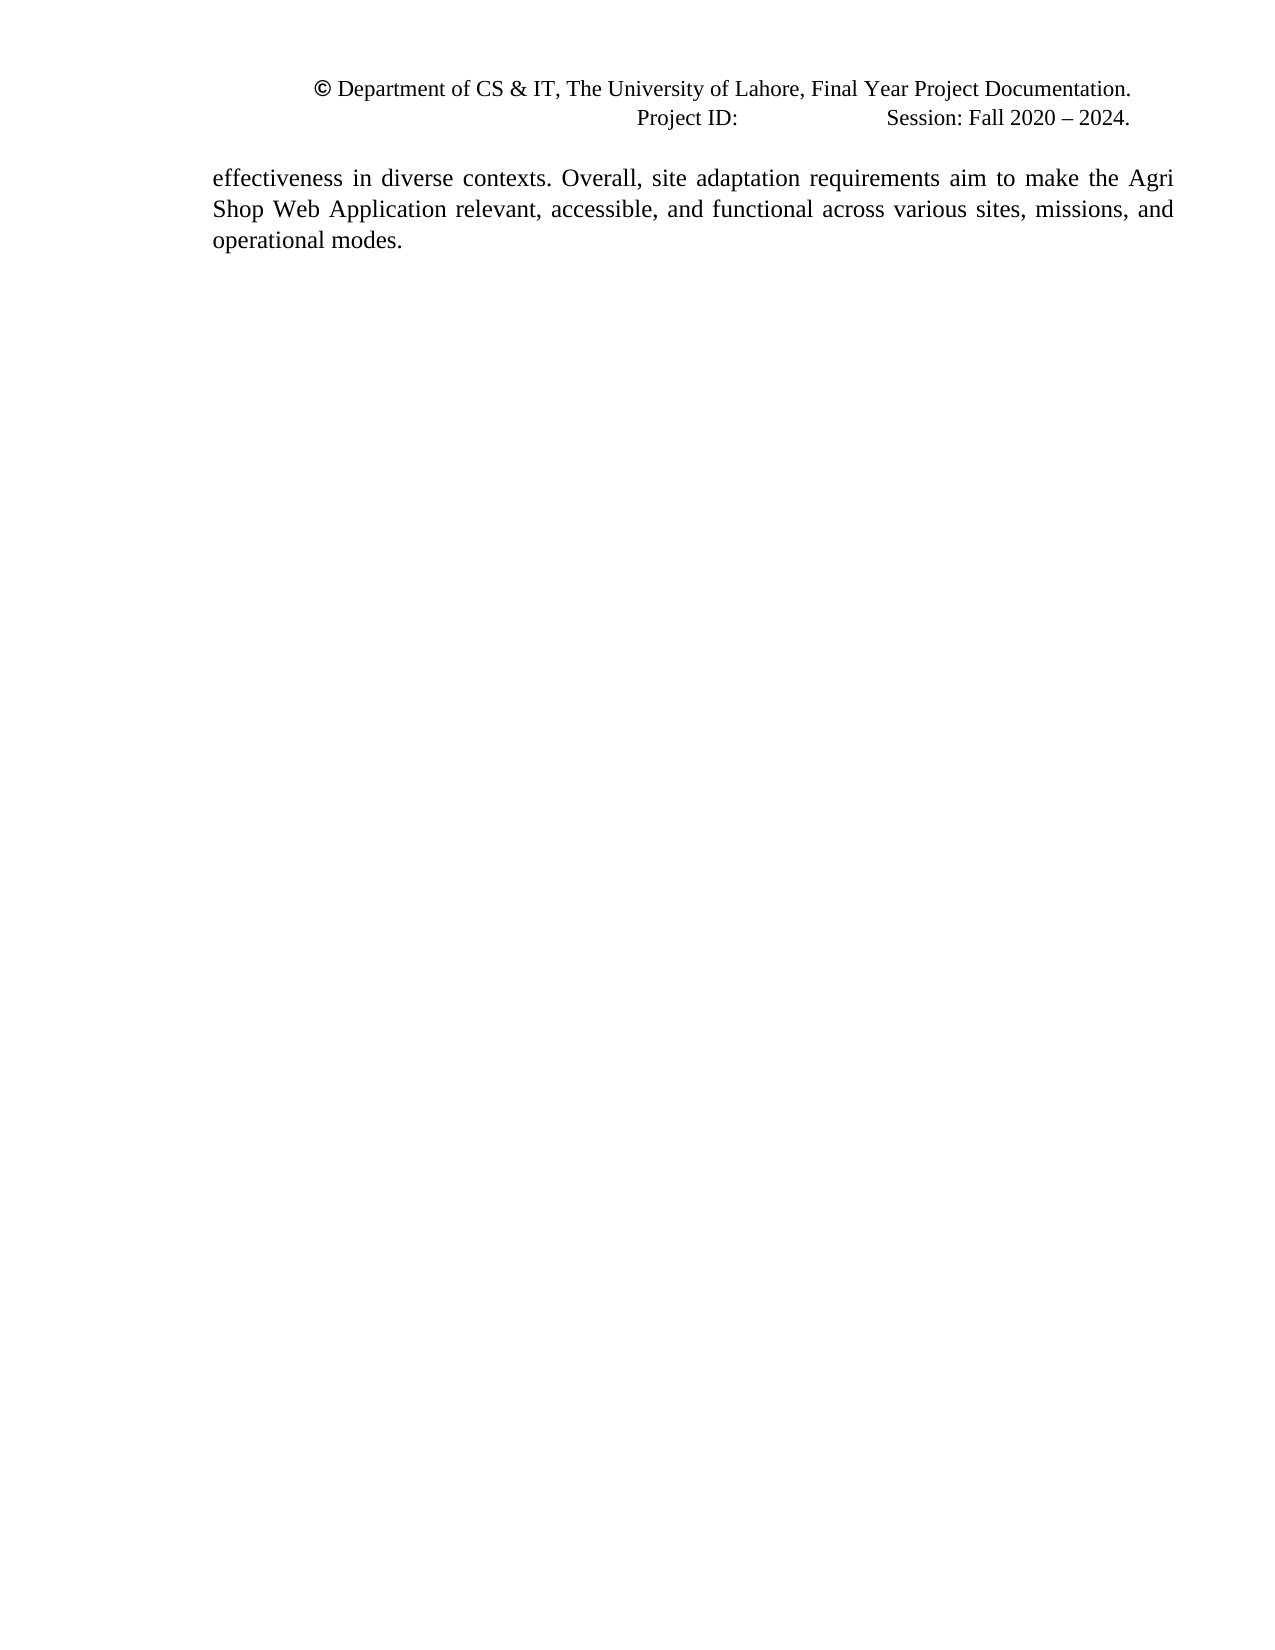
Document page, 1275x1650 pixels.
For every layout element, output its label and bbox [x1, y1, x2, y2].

list [211, 163, 1175, 254]
